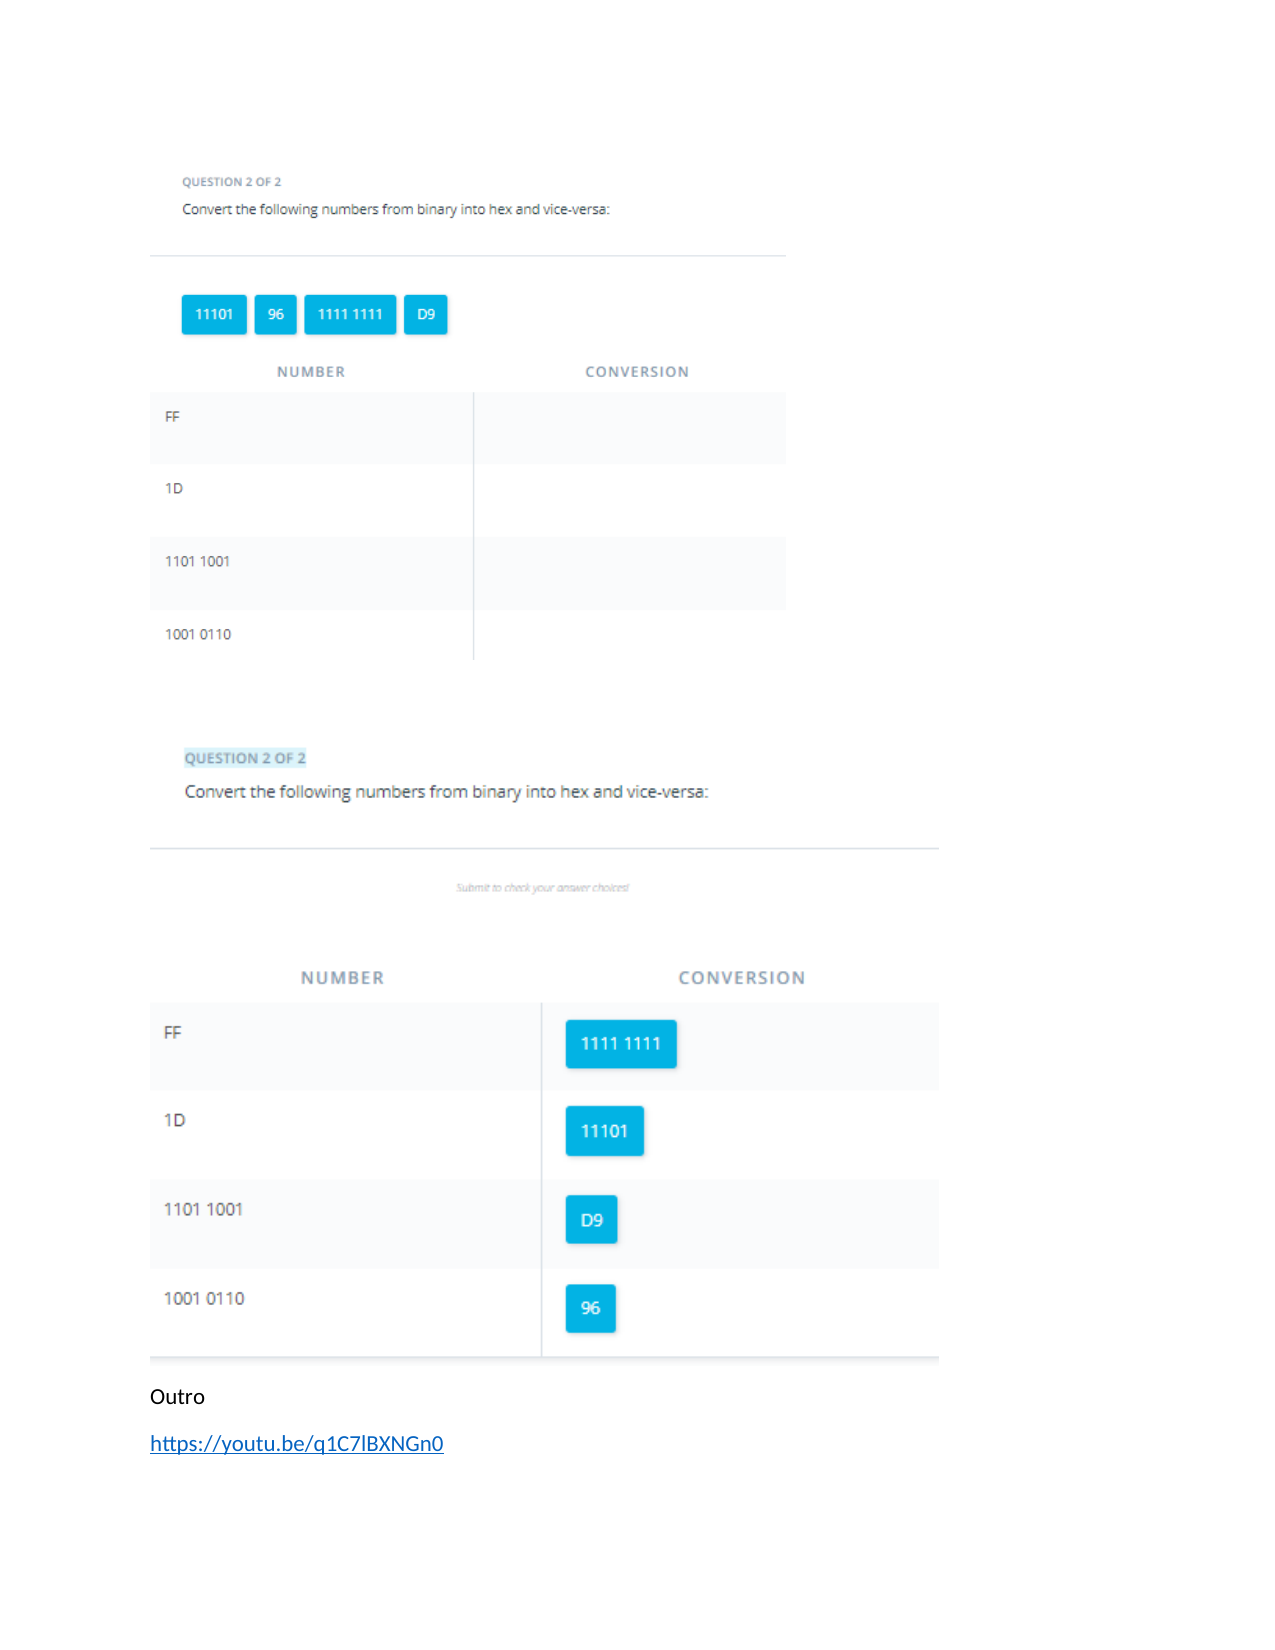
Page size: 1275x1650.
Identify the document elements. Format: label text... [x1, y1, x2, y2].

picture [150, 150, 786, 660]
picture [150, 726, 939, 1366]
text Outro [150, 1382, 1125, 1410]
text https://youtu.be/q1C7lBXNGn0 [150, 1429, 1125, 1457]
